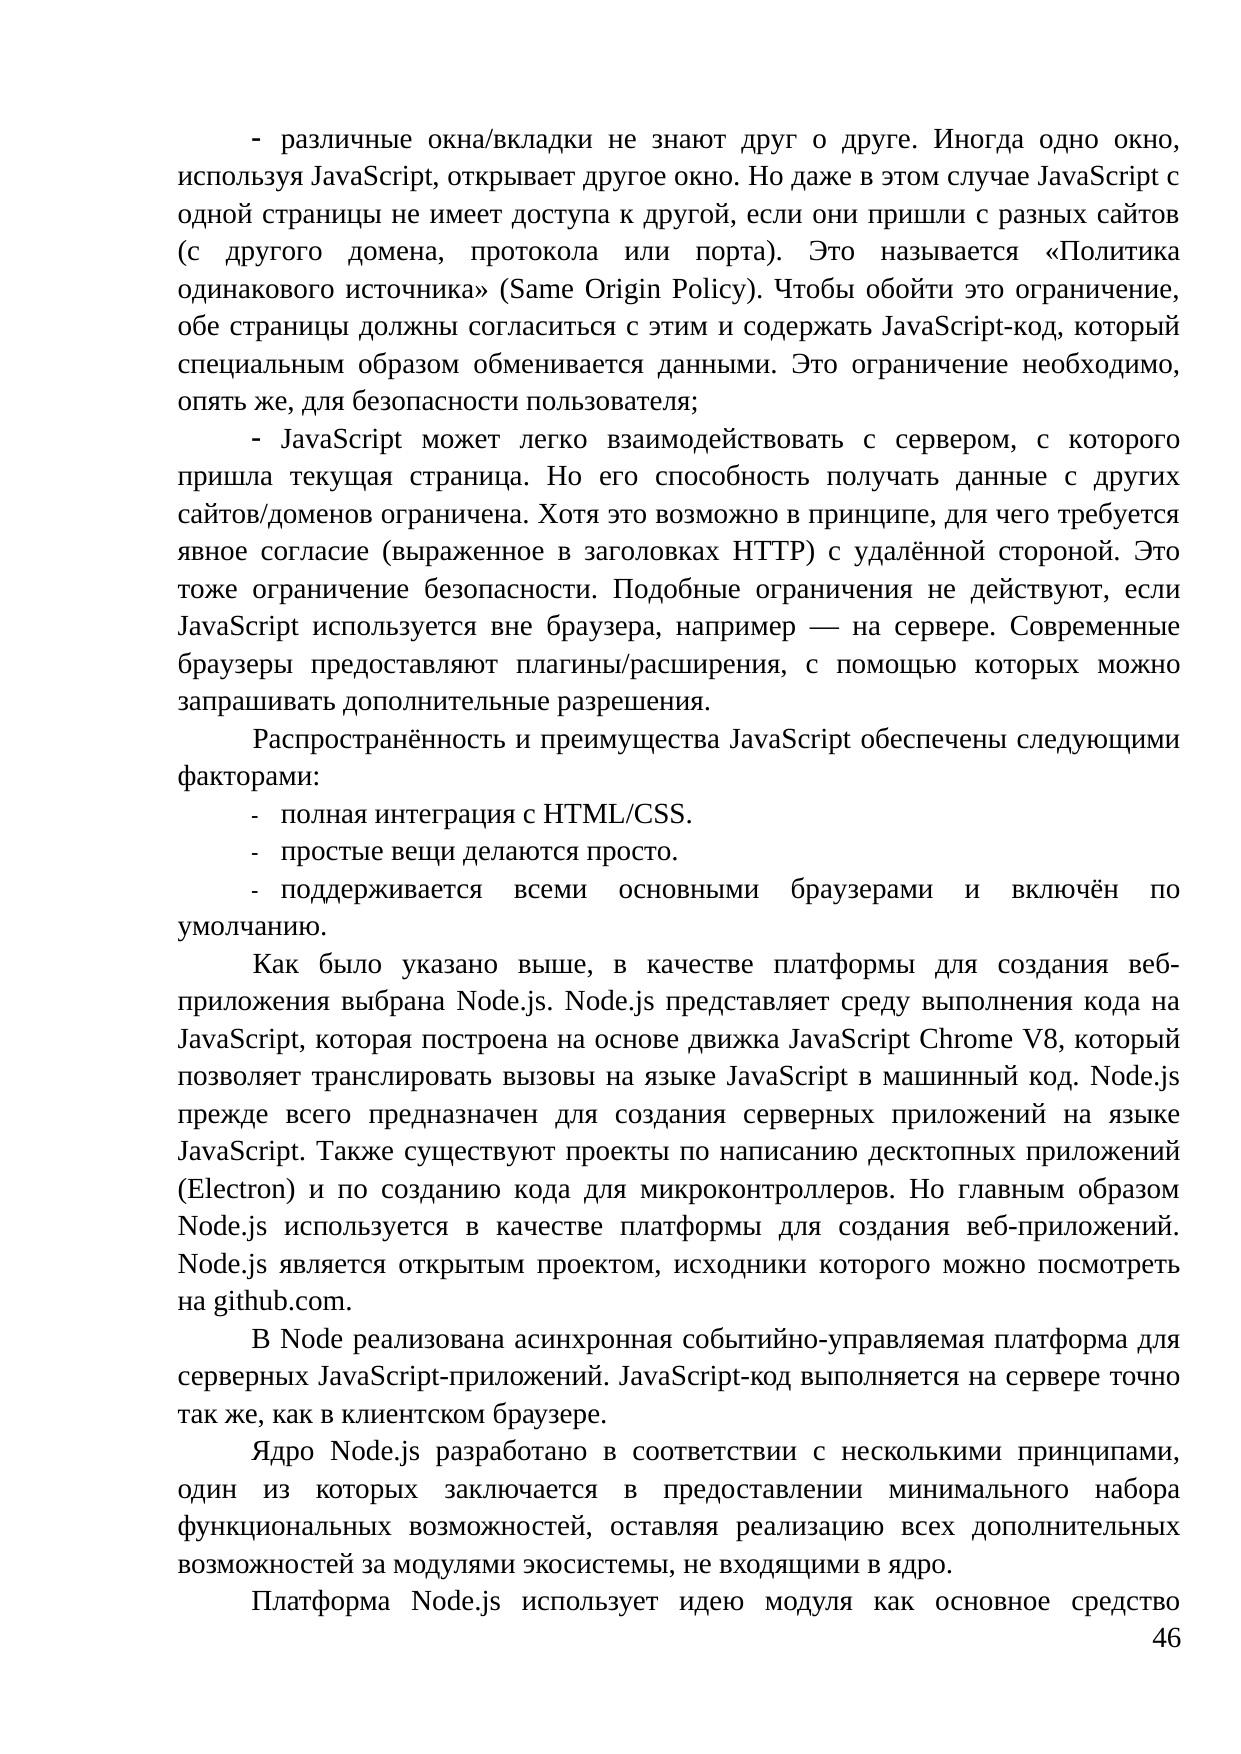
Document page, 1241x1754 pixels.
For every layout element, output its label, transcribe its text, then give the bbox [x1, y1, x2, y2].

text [177, 1581, 1181, 1618]
list полная интеграция с HTML/CSS. [177, 793, 1181, 831]
list поддерживается всеми основными браузерами и включён по умолчанию. [177, 868, 1181, 943]
text Распространённость и преимущества JavaScript обеспечены следующими факторами: [177, 718, 1181, 793]
text Ядро Node.js разработано в соответствии с несколькими принципами, один из которых заключается в предоставлении минимального набора функциональных возможностей, оставляя реализацию всех дополнительных возможностей за модулями экосистемы, не входящими в ядро. [177, 1431, 1181, 1581]
list различные окна/вкладки не знают друг о друге. Иногда одно окно, используя JavaScript, открывает другое окно. Но даже в этом случае JavaScript с одной страницы не имеет доступа к другой, если они пришли с разных сайтов (с другого домена, протокола или порта). Это называется «Политика одинакового источника» (Same Origin Policy). Чтобы обойти это ограничение, обе страницы должны согласиться с этим и содержать JavaScript-код, который специальным образом обменивается данными. Это ограничение необходимо, опять же, для безопасности пользователя; [177, 118, 1181, 418]
text В Node реализована асинхронная событийно-управляемая платформа для серверных JavaScript-приложений. JavaScript-код выполняется на сервере точно так же, как в клиентском браузере. [177, 1318, 1181, 1431]
text Как было указано выше, в качестве платформы для создания веб-приложения выбрана Node.js. Node.js представляет среду выполнения кода на JavaScript, которая построена на основе движка JavaScript Chrome V8, который позволяет транслировать вызовы на языке JavaScript в машинный код. Node.js прежде всего предназначен для создания серверных приложений на языке JavaScript. Также существуют проекты по написанию десктопных приложений (Electron) и по созданию кода для микроконтроллеров. Но главным образом Node.js используется в качестве платформы для создания веб-приложений. Node.js является открытым проектом, исходники которого можно посмотреть на github.com. [177, 943, 1181, 1318]
list простые вещи делаются просто. [177, 831, 1181, 868]
list JavaScript может легко взаимодействовать с сервером, с которого пришла текущая страница. Но его способность получать данные с других сайтов/доменов ограничена. Хотя это возможно в принципе, для чего требуется явное согласие (выраженное в заголовках HTTP) с удалённой стороной. Это тоже ограничение безопасности. Подобные ограничения не действуют, если JavaScript используется вне браузера, например — на сервере. Современные браузеры предоставляют плагины/расширения, с помощью которых можно запрашивать дополнительные разрешения. [177, 418, 1181, 718]
